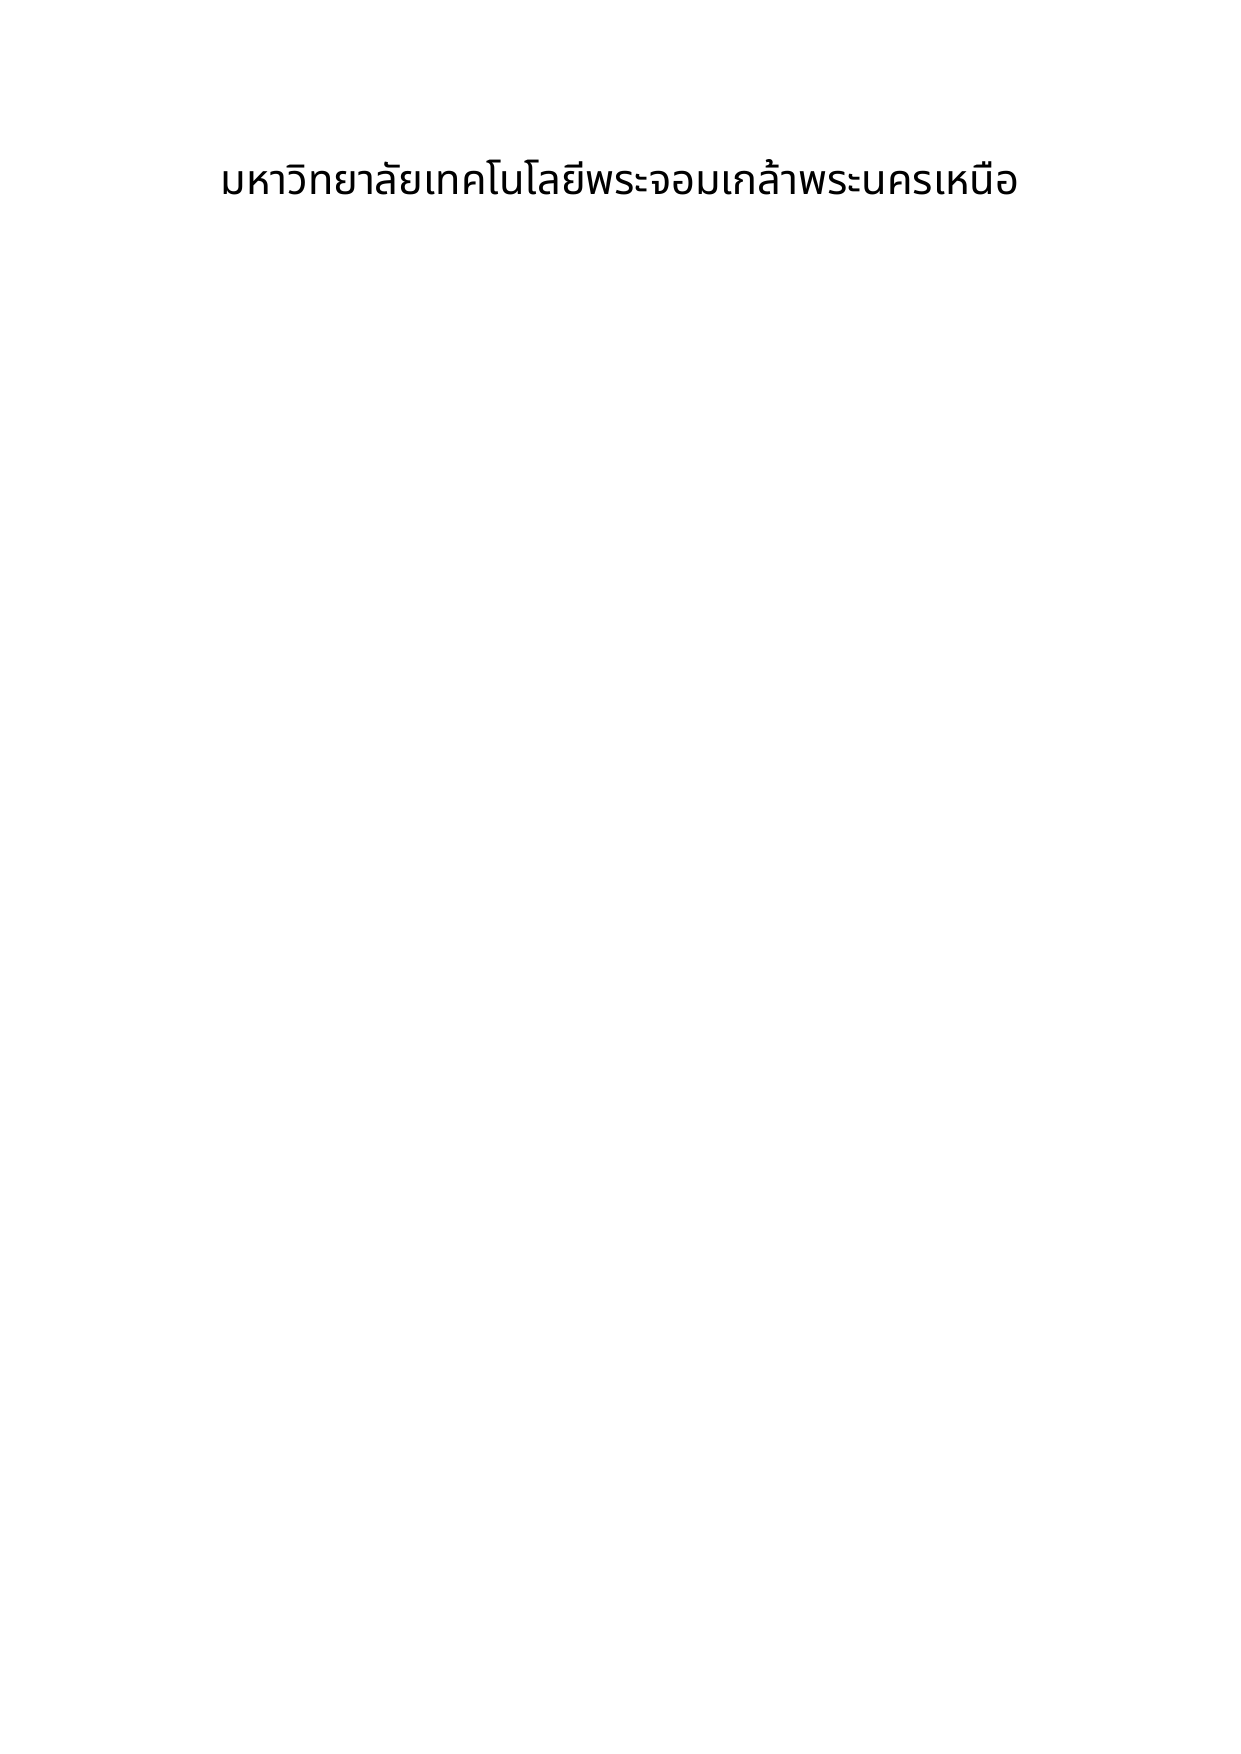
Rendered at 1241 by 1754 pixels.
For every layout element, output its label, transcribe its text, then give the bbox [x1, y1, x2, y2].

text มหาวิทยาลัยเทคโนโลยีพระจอมเกล้าพระนครเหนือ [150, 150, 1090, 213]
